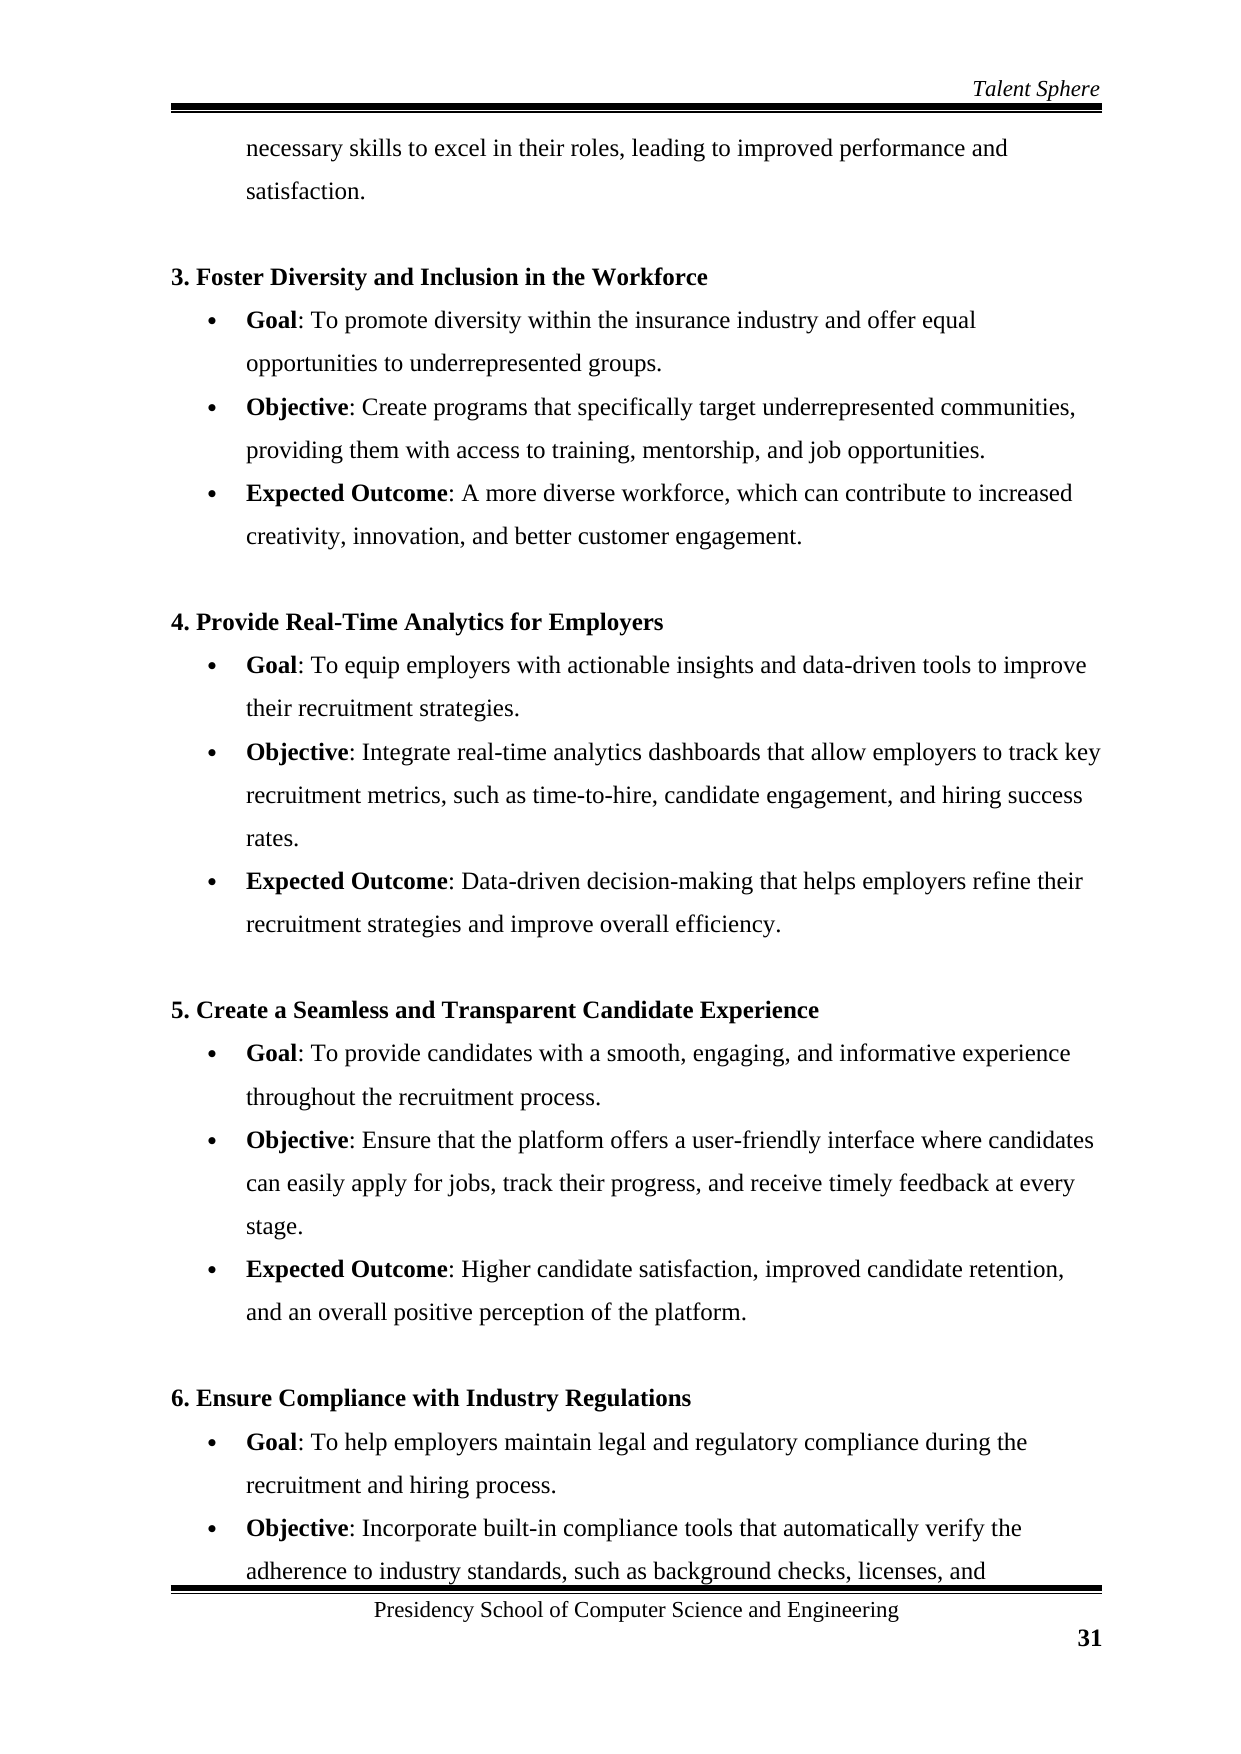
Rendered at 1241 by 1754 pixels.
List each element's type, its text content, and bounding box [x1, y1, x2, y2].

list Goal: To provide candidates with a smooth, engaging, and informative experience throughout the recruitment process. [208, 1038, 1102, 1110]
list Goal: To equip employers with actionable insights and data-driven tools to improve their recruitment strategies. [208, 650, 1102, 722]
list Objective: Integrate real-time analytics dashboards that allow employers to track key recruitment metrics, such as time-to-hire, candidate engagement, and hiring success rates. [208, 737, 1102, 852]
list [208, 1513, 1102, 1585]
list Goal: To help employers maintain legal and regulatory compliance during the recruitment and hiring process. [208, 1427, 1102, 1498]
list Expected Outcome: Data-driven decision-making that helps employers refine their recruitment strategies and improve overall efficiency. [208, 866, 1102, 938]
text 6. Ensure Compliance with Industry Regulations [171, 1383, 1102, 1412]
text 3. Foster Diversity and Inclusion in the Workforce [171, 262, 1102, 291]
list Objective: Ensure that the platform offers a user-friendly interface where candidates can easily apply for jobs, track their progress, and receive timely feedback at every stage. [208, 1125, 1102, 1240]
list Goal: To promote diversity within the insurance industry and offer equal opportunities to underrepresented groups. [208, 305, 1102, 377]
list Expected Outcome: A more diverse workforce, which can contribute to increased creativity, innovation, and better customer engagement. [208, 478, 1102, 550]
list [208, 133, 1102, 205]
list Objective: Create programs that specifically target underrepresented communities, providing them with access to training, mentorship, and job opportunities. [208, 392, 1102, 463]
text 4. Provide Real-Time Analytics for Employers [171, 607, 1102, 636]
list Expected Outcome: Higher candidate satisfaction, improved candidate retention, and an overall positive perception of the platform. [208, 1254, 1102, 1326]
text 5. Create a Seamless and Transparent Candidate Experience [171, 995, 1102, 1024]
